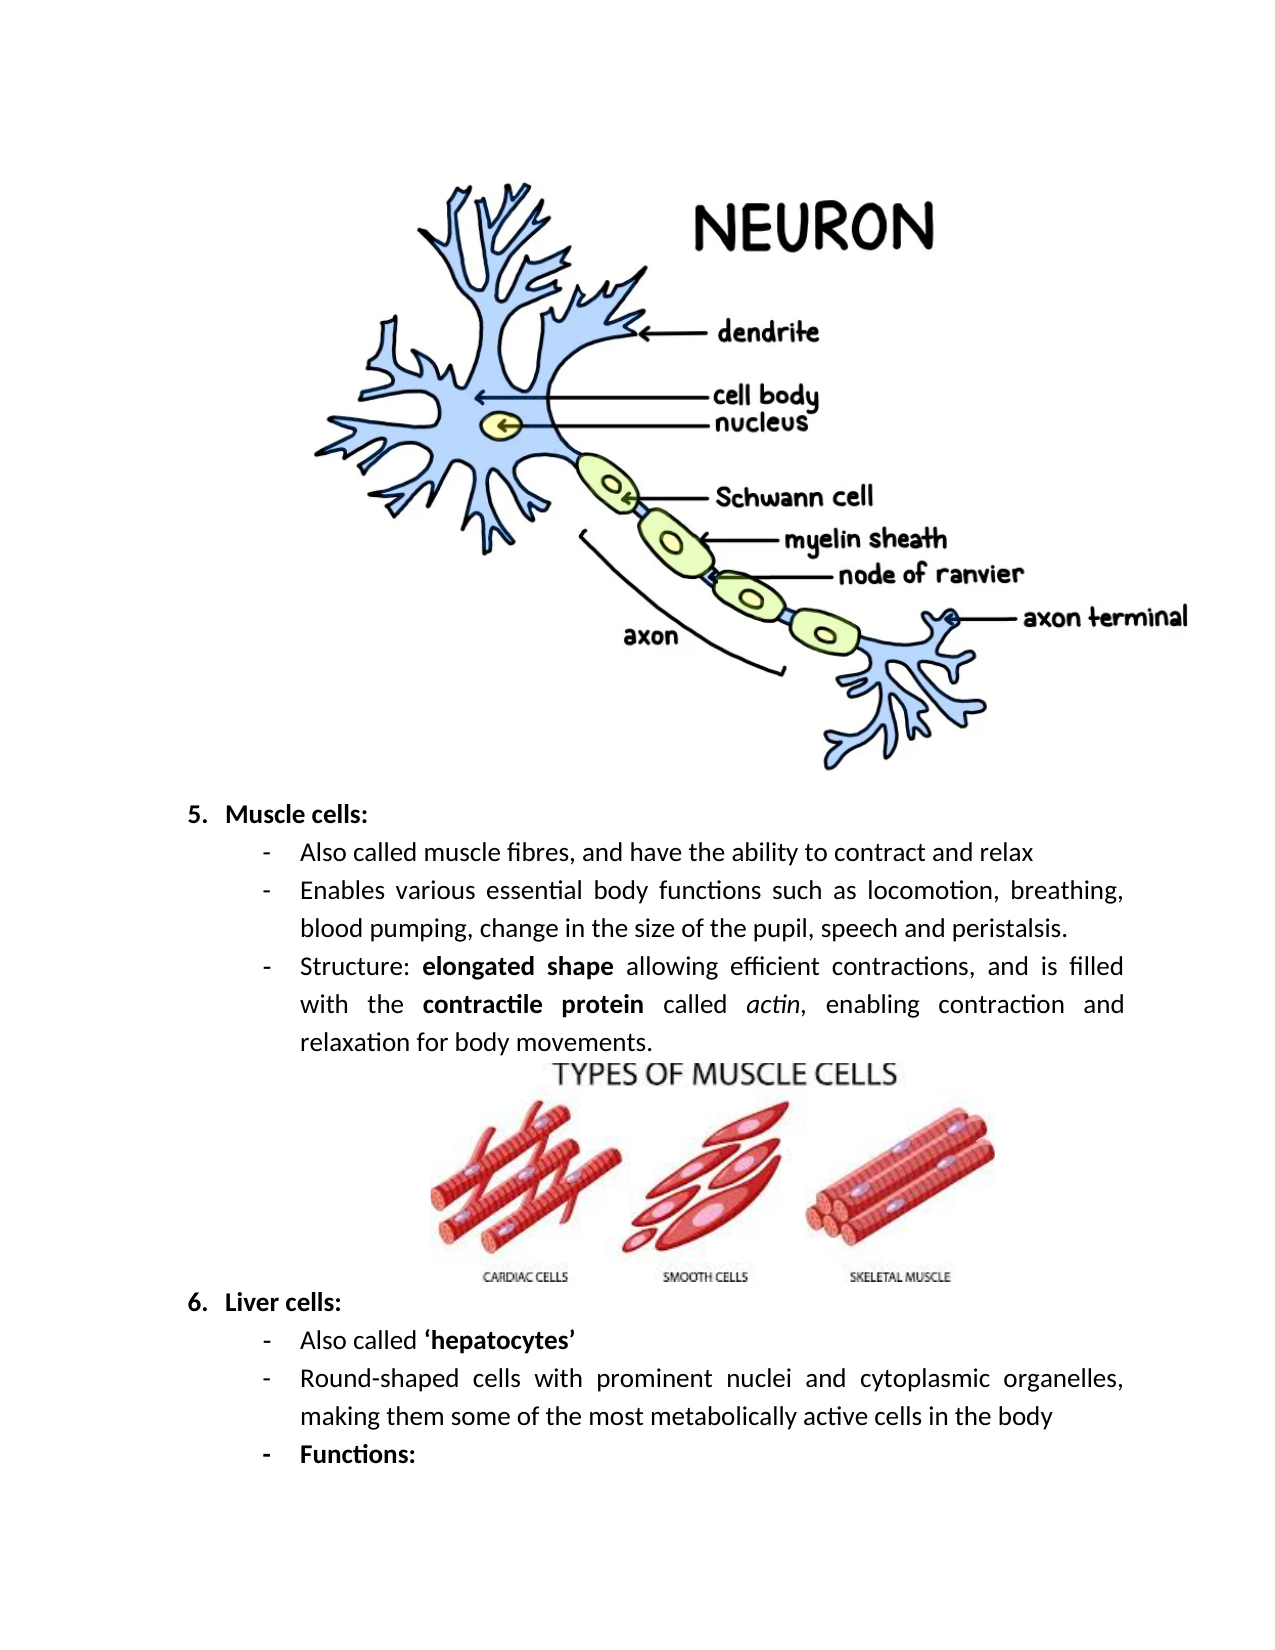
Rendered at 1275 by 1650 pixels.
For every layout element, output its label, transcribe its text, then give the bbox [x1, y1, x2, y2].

list Structure: elongated shape allowing efficient contractions, and is filled with the contractile protein called actin, enabling contraction and relaxation for body movements. [262, 949, 1125, 1058]
list Functions: [262, 1437, 1125, 1470]
list Also called muscle fibres, and have the ability to contract and relax [262, 836, 1125, 868]
list Round-shaped cells with prominent nuclei and cytoplasmic organelles, making them some of the most metabolically active cells in the body [262, 1361, 1125, 1432]
list Enables various essential body functions such as locomotion, breathing, blood pumping, change in the size of the pupil, speech and peristalsis. [262, 873, 1125, 944]
list Muscle cells: [187, 798, 1125, 831]
list Also called ‘hepatocytes’ [262, 1323, 1125, 1357]
list Liver cells: [187, 1286, 1125, 1319]
picture [300, 150, 1275, 794]
picture [430, 1063, 995, 1282]
